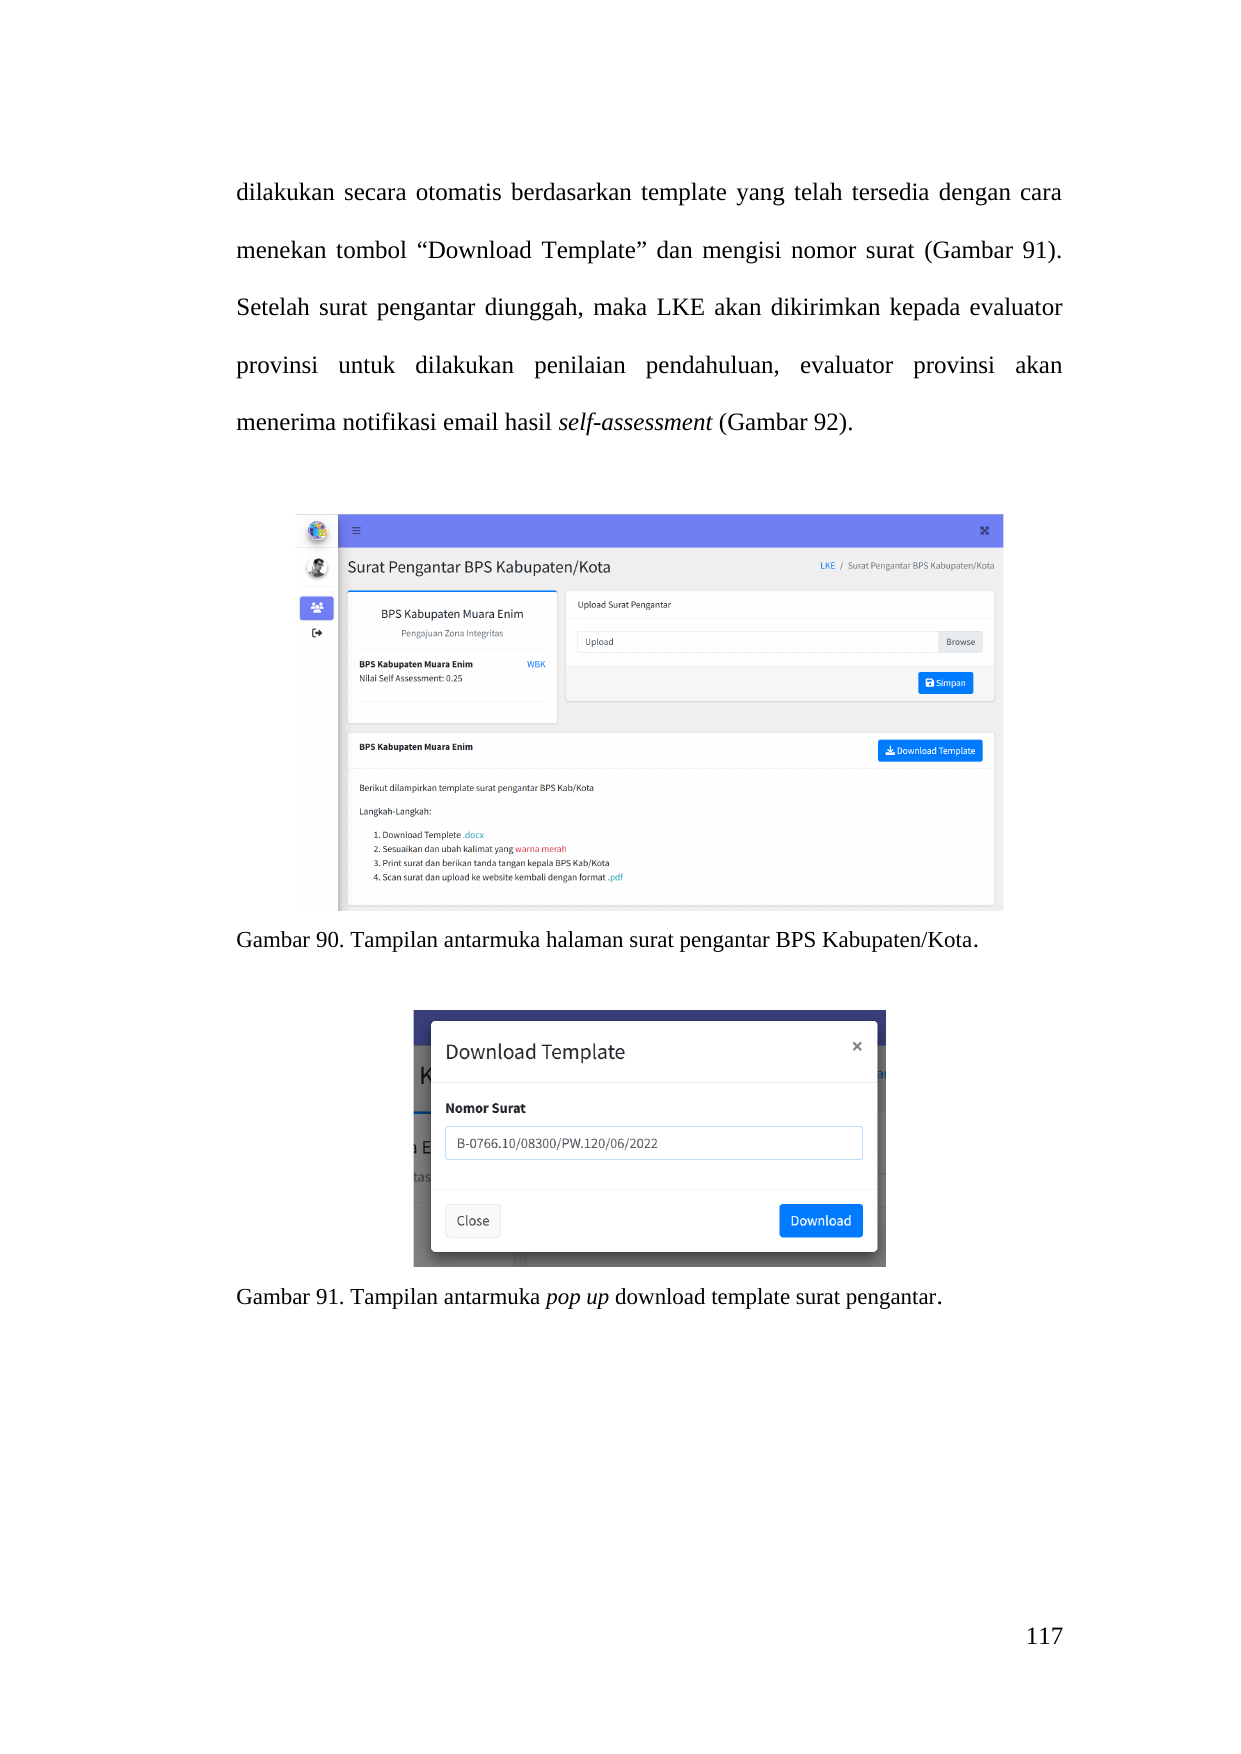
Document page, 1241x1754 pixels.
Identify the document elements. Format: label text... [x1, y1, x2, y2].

text Gambar 90. Tampilan antarmuka halaman surat pengantar BPS Kabupaten/Kota. [236, 924, 1063, 953]
text Gambar 91. Tampilan antarmuka pop up download template surat pengantar. [236, 1281, 1063, 1309]
picture [295, 514, 1004, 911]
picture [413, 1010, 886, 1267]
